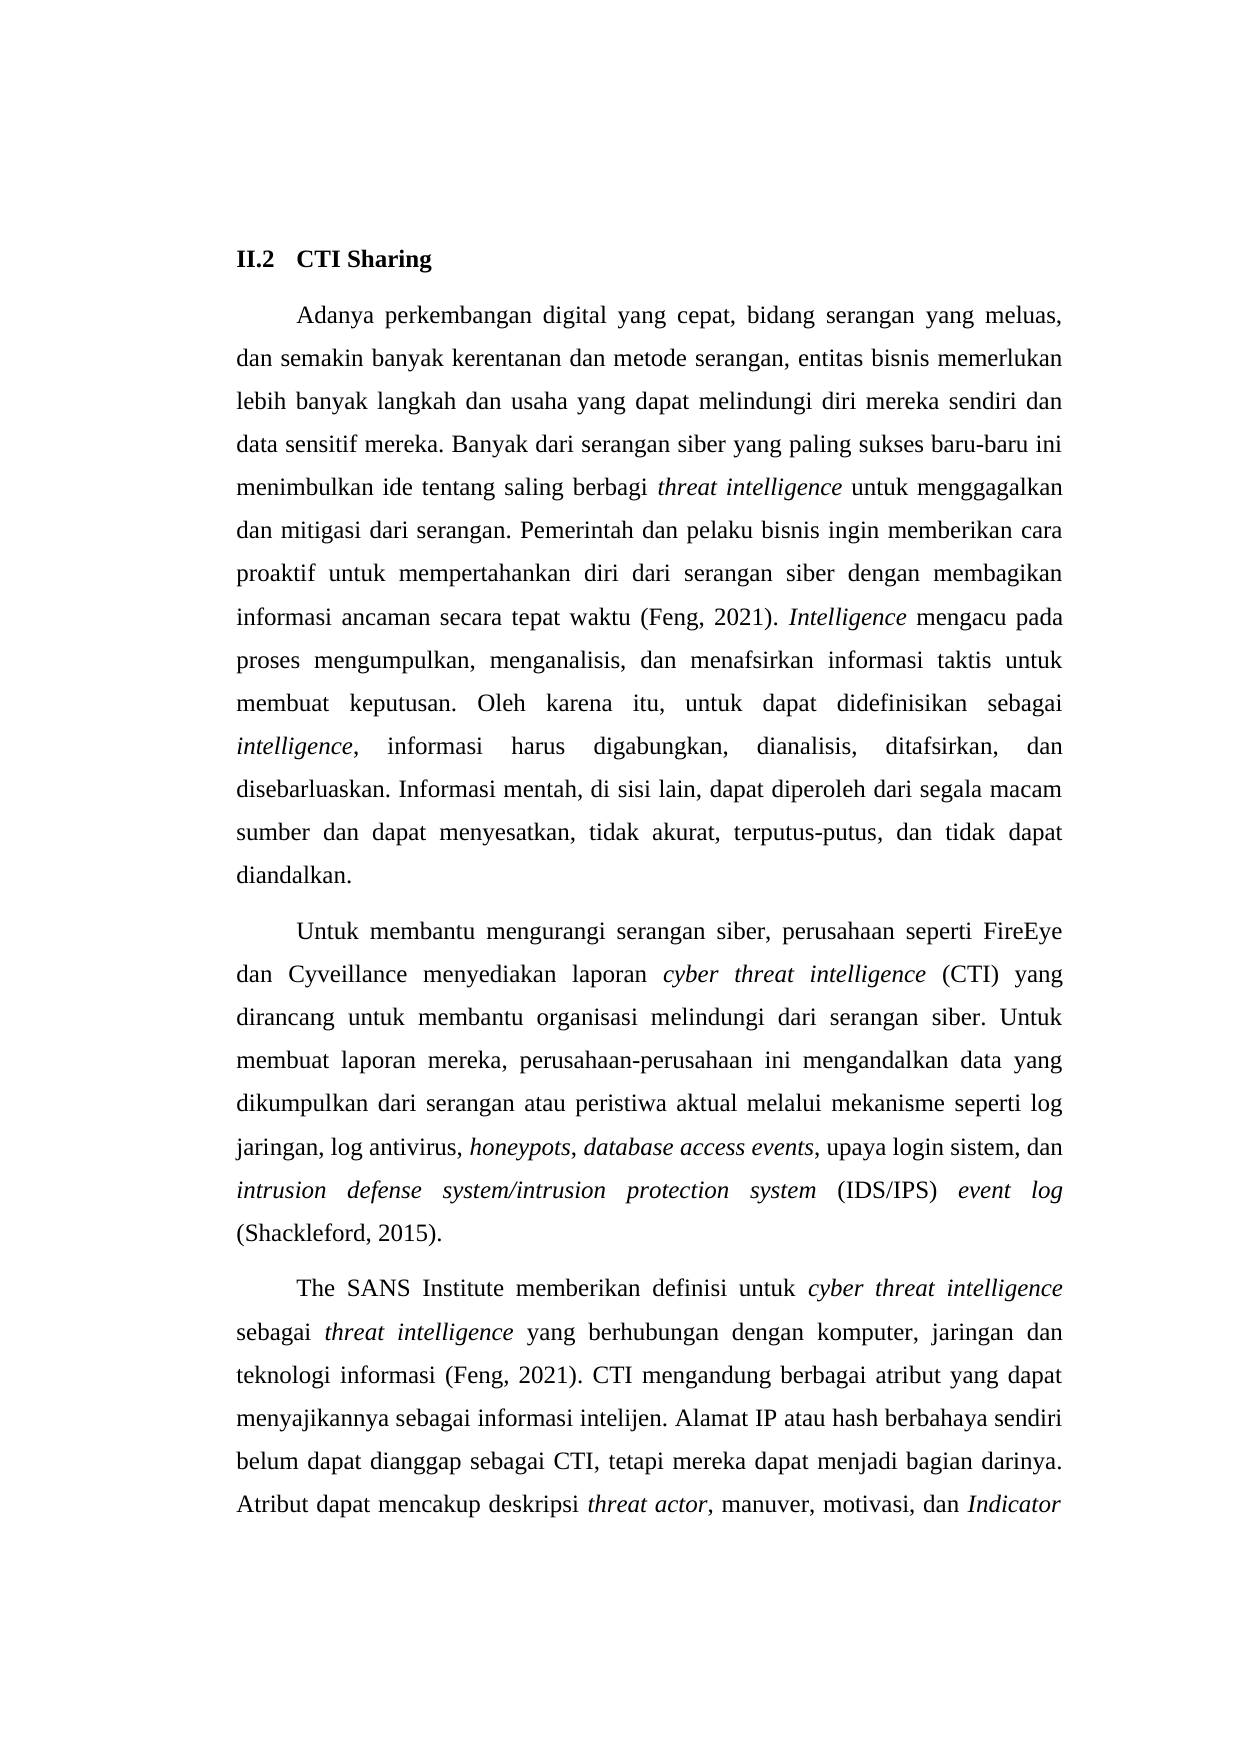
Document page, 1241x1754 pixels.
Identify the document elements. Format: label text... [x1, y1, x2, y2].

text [236, 1273, 1063, 1518]
text Untuk membantu mengurangi serangan siber, perusahaan seperti FireEye dan Cyveillance menyediakan laporan cyber threat intelligence (CTI) yang dirancang untuk membantu organisasi melindungi dari serangan siber. Untuk membuat laporan mereka, perusahaan-perusahaan ini mengandalkan data yang dikumpulkan dari serangan atau peristiwa aktual melalui mekanisme seperti log jaringan, log antivirus, honeypots, database access events, upaya login sistem, dan intrusion defense system/intrusion protection system (IDS/IPS) event log (Shackleford, 2015). [236, 916, 1063, 1247]
subtitle CTI Sharing [236, 244, 1063, 273]
text Adanya perkembangan digital yang cepat, bidang serangan yang meluas, dan semakin banyak kerentanan dan metode serangan, entitas bisnis memerlukan lebih banyak langkah dan usaha yang dapat melindungi diri mereka sendiri dan data sensitif mereka. Banyak dari serangan siber yang paling sukses baru-baru ini menimbulkan ide tentang saling berbagi threat intelligence untuk menggagalkan dan mitigasi dari serangan. Pemerintah dan pelaku bisnis ingin memberikan cara proaktif untuk mempertahankan diri dari serangan siber dengan membagikan informasi ancaman secara tepat waktu (Feng, 2021). Intelligence mengacu pada proses mengumpulkan, menganalisis, dan menafsirkan informasi taktis untuk membuat keputusan. Oleh karena itu, untuk dapat didefinisikan sebagai intelligence, informasi harus digabungkan, dianalisis, ditafsirkan, dan disebarluaskan. Informasi mentah, di sisi lain, dapat diperoleh dari segala macam sumber dan dapat menyesatkan, tidak akurat, terputus-putus, dan tidak dapat diandalkan. [236, 300, 1063, 889]
